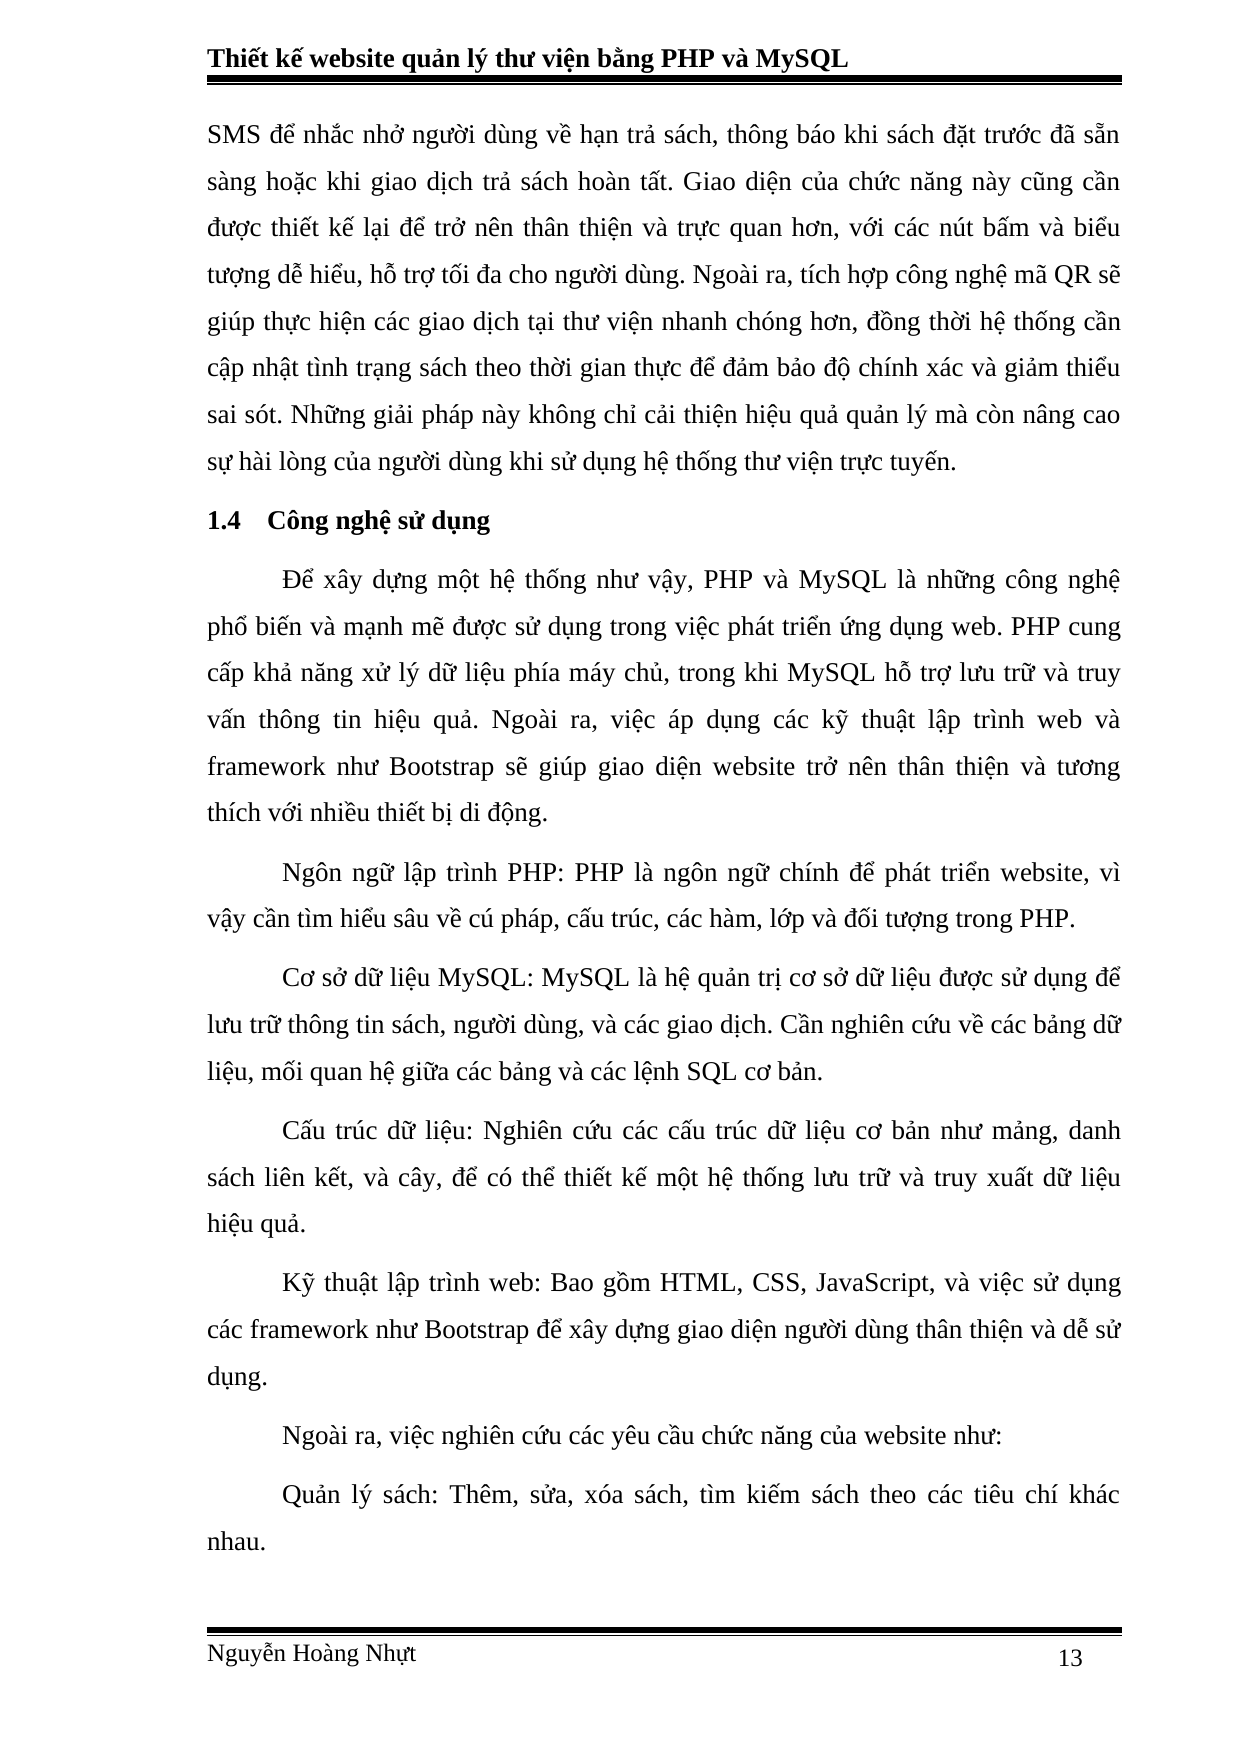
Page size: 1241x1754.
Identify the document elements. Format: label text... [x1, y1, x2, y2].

subtitle Công nghệ sử dụng [207, 504, 1122, 535]
text Ngoài ra, việc nghiên cứu các yêu cầu chức năng của website như: [207, 1419, 1122, 1450]
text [207, 118, 1122, 476]
text Để xây dựng một hệ thống như vậy, PHP và MySQL là những công nghệ phổ biến và mạnh mẽ được sử dụng trong việc phát triển ứng dụng web. PHP cung cấp khả năng xử lý dữ liệu phía máy chủ, trong khi MySQL hỗ trợ lưu trữ và truy vấn thông tin hiệu quả. Ngoài ra, việc áp dụng các kỹ thuật lập trình web và framework như Bootstrap sẽ giúp giao diện website trở nên thân thiện và tương thích với nhiều thiết bị di động. [207, 563, 1122, 828]
text Quản lý sách: Thêm, sửa, xóa sách, tìm kiếm sách theo các tiêu chí khác nhau. [207, 1478, 1122, 1556]
text Ngôn ngữ lập trình PHP: PHP là ngôn ngữ chính để phát triển website, vì vậy cần tìm hiểu sâu về cú pháp, cấu trúc, các hàm, lớp và đối tượng trong PHP. [207, 856, 1122, 933]
text Cơ sở dữ liệu MySQL: MySQL là hệ quản trị cơ sở dữ liệu được sử dụng để lưu trữ thông tin sách, người dùng, và các giao dịch. Cần nghiên cứu về các bảng dữ liệu, mối quan hệ giữa các bảng và các lệnh SQL cơ bản. [207, 961, 1122, 1086]
text Cấu trúc dữ liệu: Nghiên cứu các cấu trúc dữ liệu cơ bản như mảng, danh sách liên kết, và cây, để có thể thiết kế một hệ thống lưu trữ và truy xuất dữ liệu hiệu quả. [207, 1114, 1122, 1238]
text Kỹ thuật lập trình web: Bao gồm HTML, CSS, JavaScript, và việc sử dụng các framework như Bootstrap để xây dựng giao diện người dùng thân thiện và dễ sử dụng. [207, 1266, 1122, 1391]
